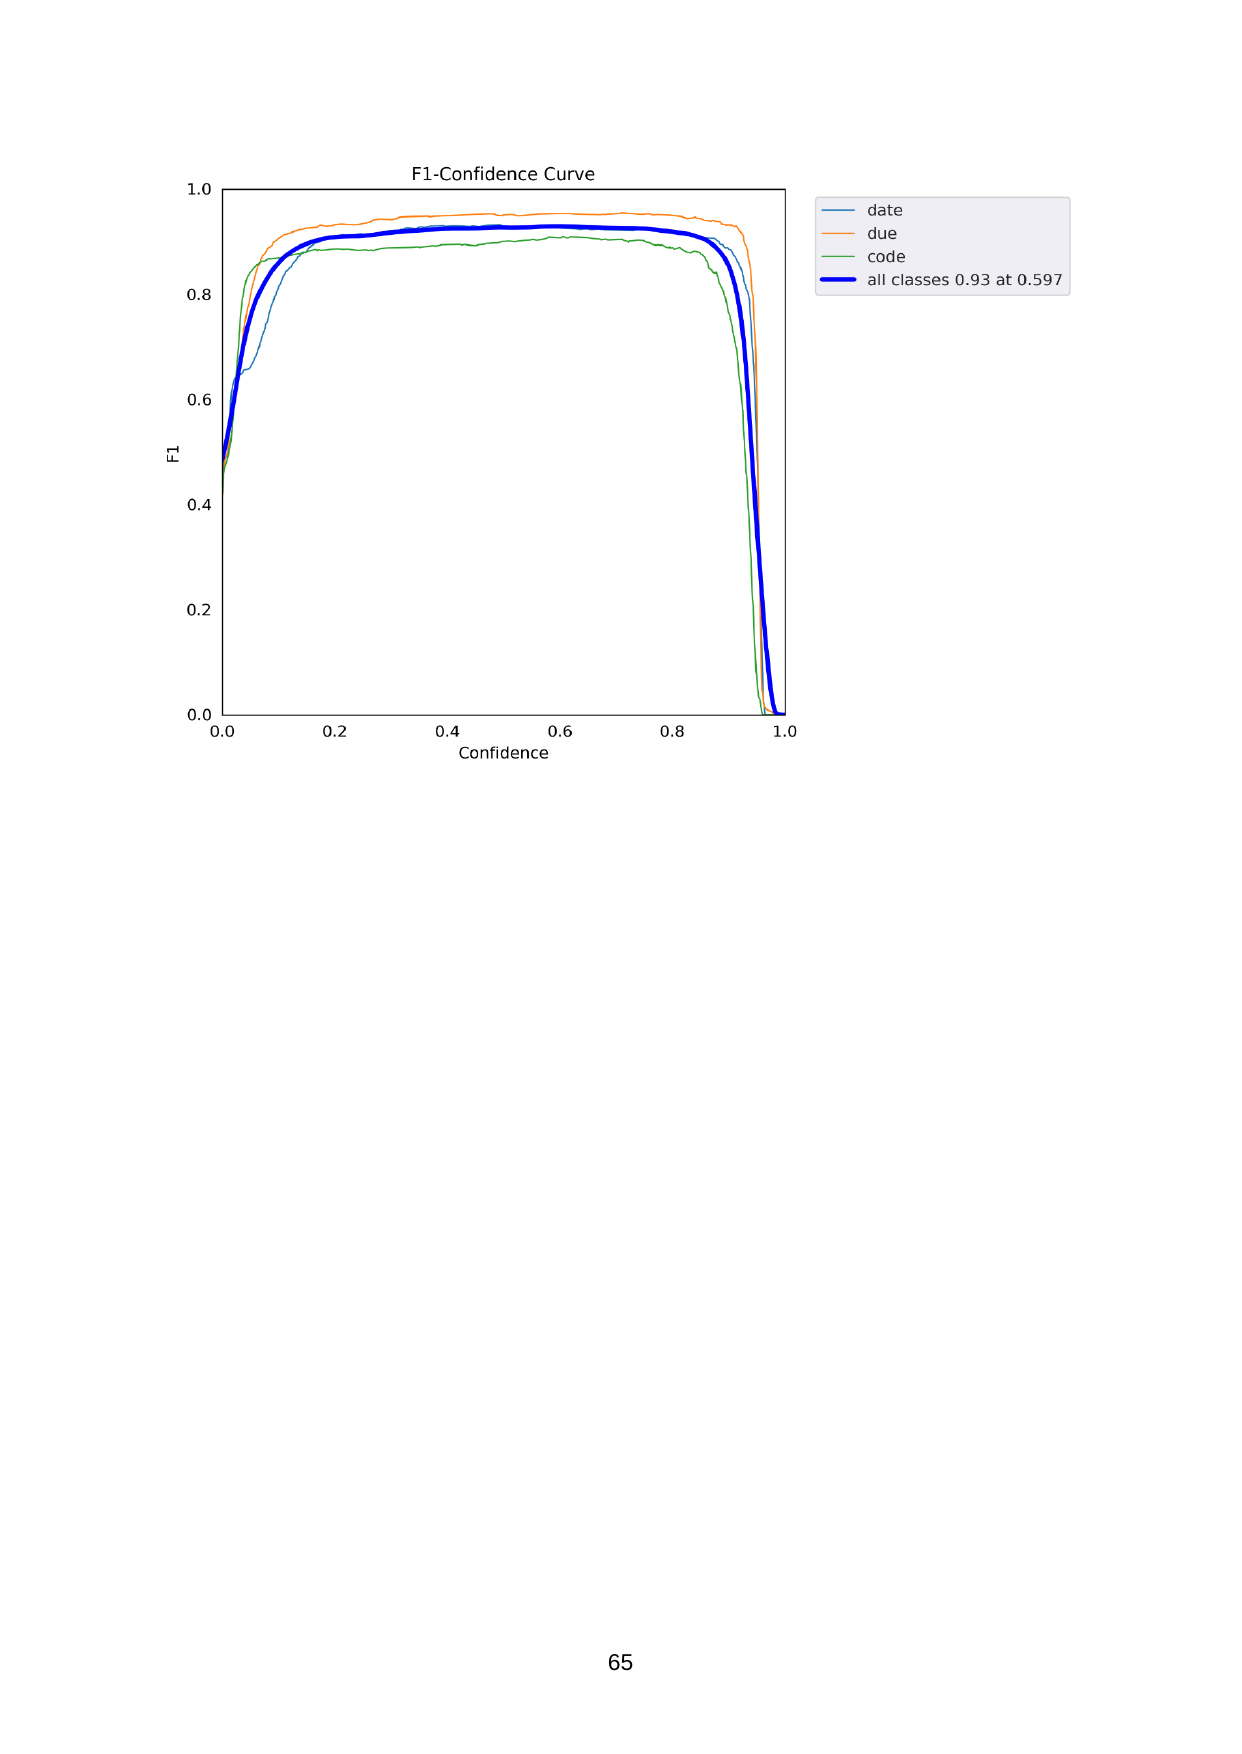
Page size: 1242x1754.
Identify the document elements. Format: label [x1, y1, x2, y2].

picture [146, 147, 1095, 780]
